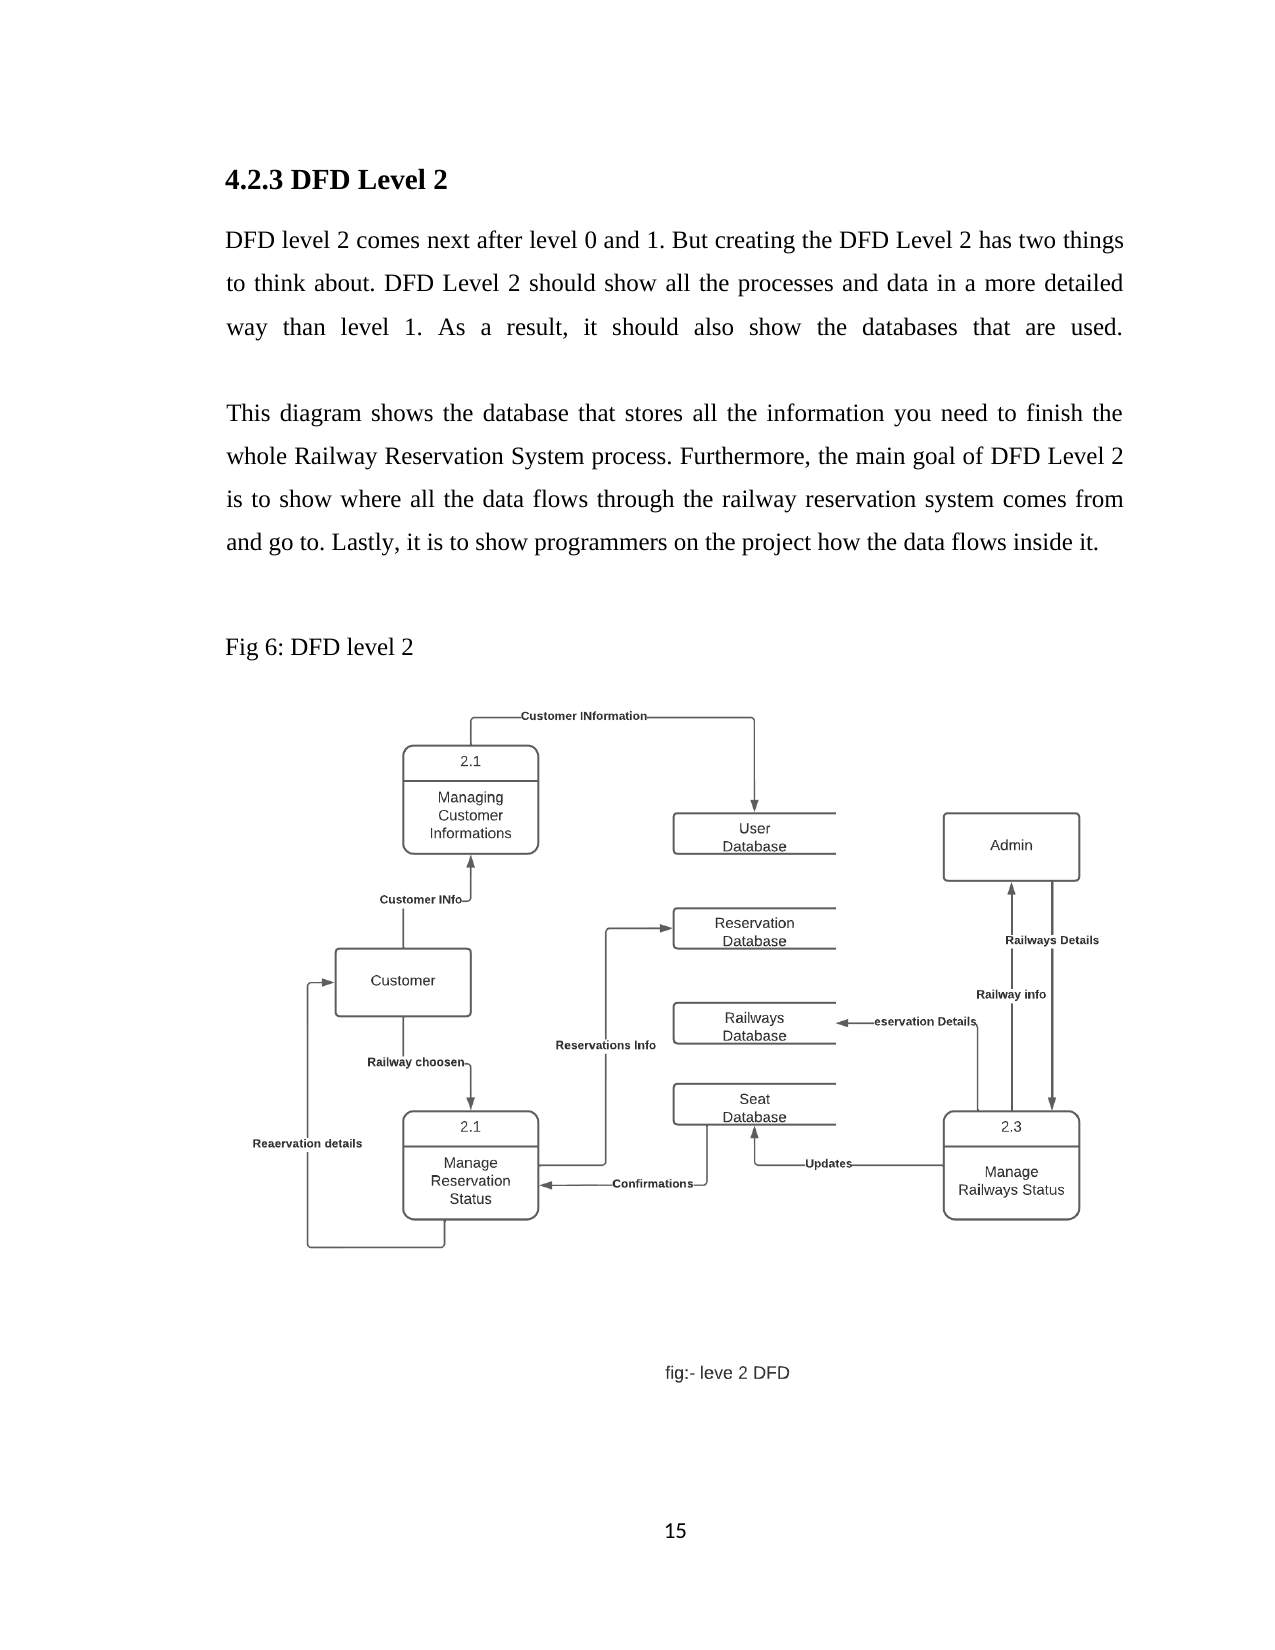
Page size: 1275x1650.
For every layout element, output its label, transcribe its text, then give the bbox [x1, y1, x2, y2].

text DFD level 2 comes next after level 0 and 1. But creating the DFD Level 2 has two things to think about. DFD Level 2 should show all the processes and data in a more detailed way than level 1. As a result, it should also show the databases that are used. This diagram shows the database that stores all the information you need to finish the whole Railway Reservation System process. Furthermore, the main goal of DFD Level 2 is to show where all the data flows through the railway reservation system comes from and go to. Lastly, it is to show programmers on the project how the data flows inside it. [225, 225, 1125, 556]
text Fig 6: DFD level 2 [225, 632, 1125, 660]
subtitle 4.2.3 DFD Level 2 [225, 162, 1125, 196]
picture [225, 683, 1126, 1422]
